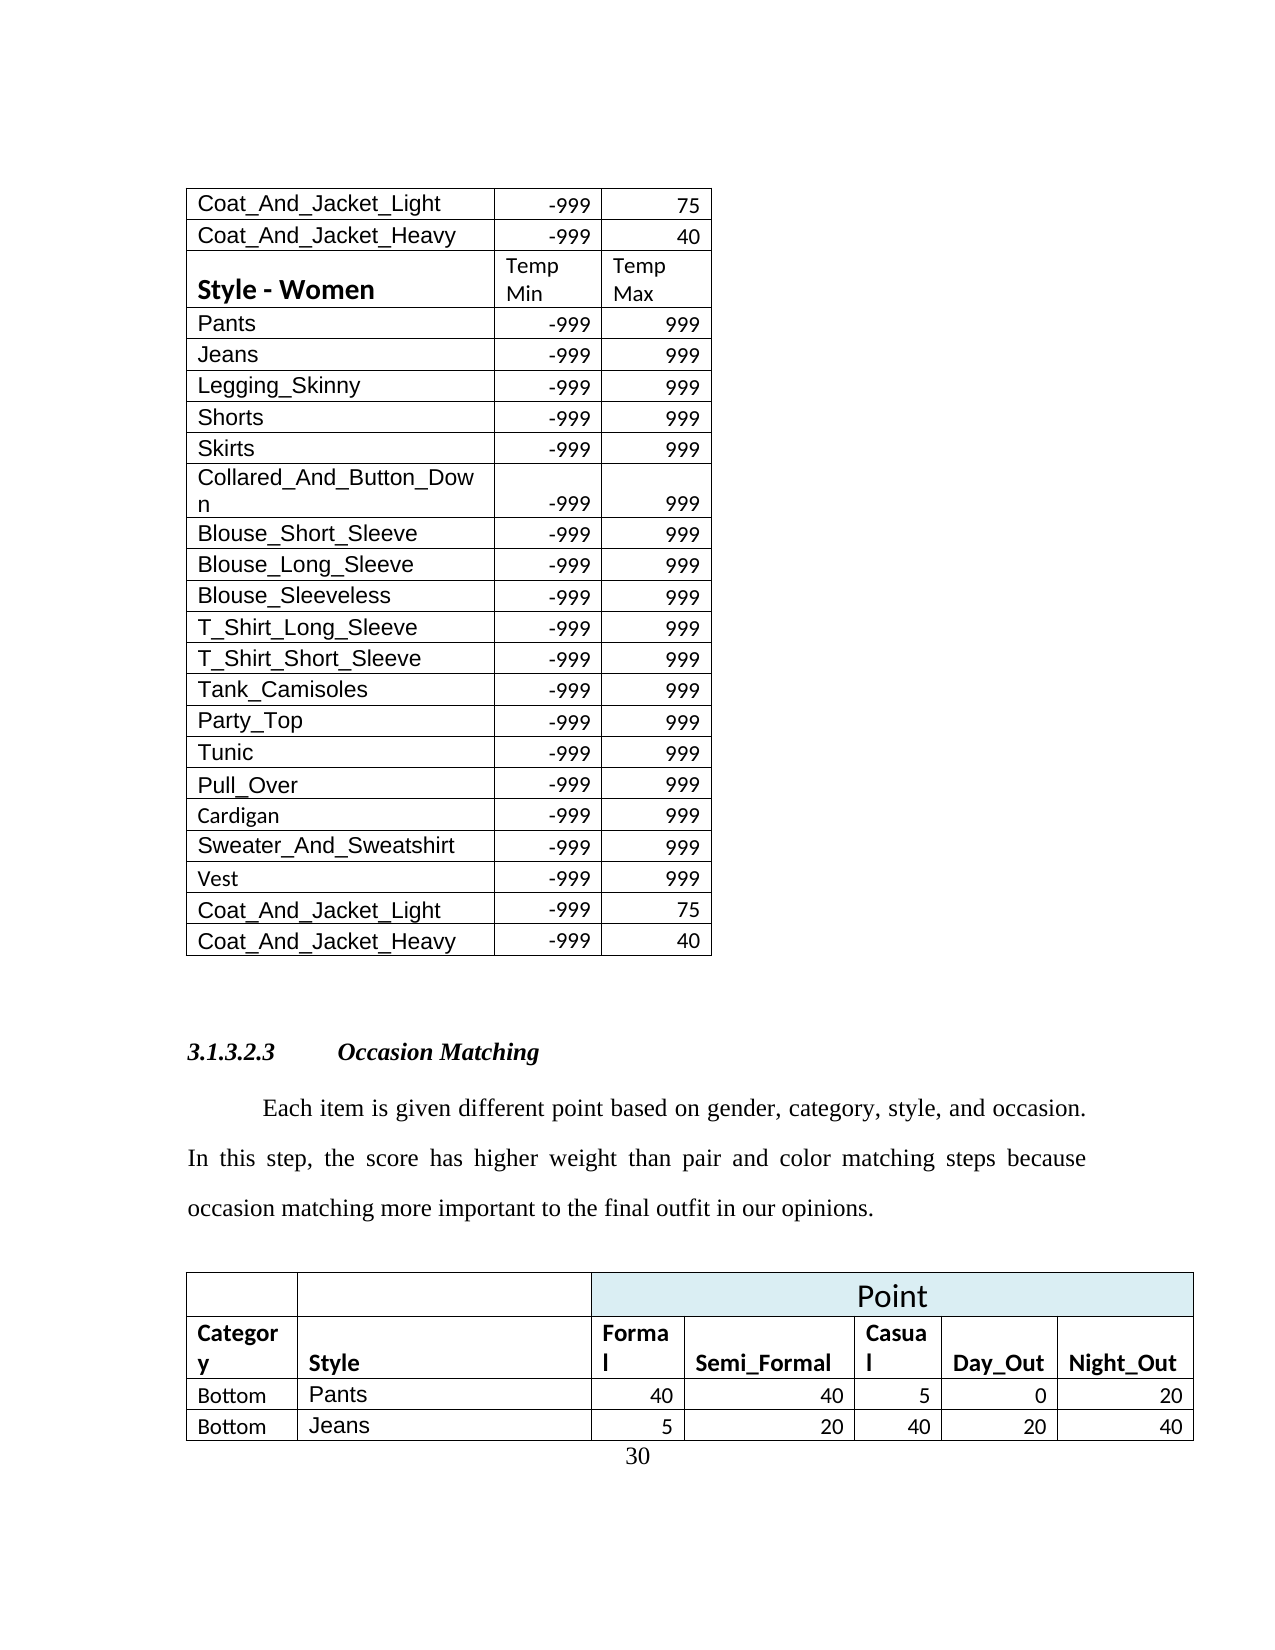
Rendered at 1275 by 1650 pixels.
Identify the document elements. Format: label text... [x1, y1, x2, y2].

table_cell 999 [602, 643, 711, 673]
table_cell -999 [495, 464, 601, 517]
table_cell 999 [602, 674, 711, 704]
table_cell Jeans [187, 339, 494, 369]
table_cell Legging_Skinny [187, 371, 494, 401]
table_cell -999 [495, 643, 601, 673]
table_cell 999 [602, 768, 711, 798]
table_cell 999 [602, 737, 711, 767]
table_cell -999 [495, 189, 601, 219]
table_cell -999 [495, 549, 601, 579]
table_cell 40 [602, 220, 711, 250]
table_cell -999 [495, 581, 601, 611]
text Each item is given different point based on gender, category, style, and occasion. In this step, the score has higher weight than pair and color matching steps because occasion matching more important to the final outfit in our opinions. [187, 1072, 1087, 1222]
table_cell Pull_Over [187, 768, 494, 798]
table_cell -999 [495, 402, 601, 432]
table_cell 5 [855, 1379, 941, 1409]
table_cell -999 [495, 831, 601, 861]
table_cell 40 [602, 924, 711, 954]
table_cell Bottom [187, 1410, 297, 1440]
table_cell -999 [495, 862, 601, 892]
table_cell Tank_Camisoles [187, 674, 494, 704]
table_header [187, 1273, 297, 1316]
table_cell Jeans [298, 1410, 591, 1440]
table_cell Tunic [187, 737, 494, 767]
table_cell Party_Top [187, 706, 494, 736]
table_cell -999 [495, 706, 601, 736]
table_cell 75 [602, 893, 711, 923]
table_cell Style [298, 1317, 591, 1378]
table_cell Skirts [187, 433, 494, 463]
table_cell 999 [602, 433, 711, 463]
table_cell Formal [592, 1317, 684, 1378]
table_cell Semi_Formal [685, 1317, 854, 1378]
table_cell 999 [602, 339, 711, 369]
table_cell 40 [855, 1410, 941, 1440]
table_cell -999 [495, 371, 601, 401]
table_cell -999 [495, 612, 601, 642]
table_cell 999 [602, 612, 711, 642]
table_cell Pants [298, 1379, 591, 1409]
table_cell 999 [602, 518, 711, 548]
table_cell -999 [495, 893, 601, 923]
table_cell -999 [495, 308, 601, 338]
table_cell -999 [495, 433, 601, 463]
table_cell Coat_And_Jacket_Heavy [187, 924, 494, 954]
table_header [298, 1273, 591, 1316]
table_cell Pants [187, 308, 494, 338]
table_cell Style - Women [187, 251, 494, 307]
table_cell Day_Out [942, 1317, 1057, 1378]
table_cell Temp Min [495, 251, 601, 307]
table_cell 40 [1058, 1410, 1193, 1440]
table_cell 999 [602, 371, 711, 401]
table_cell -999 [495, 799, 601, 829]
table_cell T_Shirt_Long_Sleeve [187, 612, 494, 642]
table_header Point [592, 1273, 1193, 1316]
table_cell Vest [187, 862, 494, 892]
table_cell 75 [602, 189, 711, 219]
table_cell Casual [855, 1317, 941, 1378]
table_cell Blouse_Sleeveless [187, 581, 494, 611]
table_cell Blouse_Short_Sleeve [187, 518, 494, 548]
table_cell 999 [602, 799, 711, 829]
subtitle 3.1.3.2.3 Occasion Matching [187, 1037, 1087, 1066]
table_cell -999 [495, 674, 601, 704]
table_cell Category [187, 1317, 297, 1378]
table_cell 999 [602, 402, 711, 432]
table_cell -999 [495, 768, 601, 798]
table_cell Temp Max [602, 251, 711, 307]
table_cell Collared_And_Button_Down [187, 464, 494, 517]
table_cell Cardigan [187, 799, 494, 829]
table_cell 40 [685, 1379, 854, 1409]
table_cell 999 [602, 706, 711, 736]
table_cell -999 [495, 737, 601, 767]
table_cell 40 [592, 1379, 684, 1409]
table_cell 20 [942, 1410, 1057, 1440]
table_cell Coat_And_Jacket_Light [187, 189, 494, 219]
table_cell -999 [495, 518, 601, 548]
table_cell 999 [602, 831, 711, 861]
table_cell 0 [942, 1379, 1057, 1409]
table_cell -999 [495, 220, 601, 250]
table_cell Bottom [187, 1379, 297, 1409]
table_cell -999 [495, 924, 601, 954]
table_cell Blouse_Long_Sleeve [187, 549, 494, 579]
table_cell 5 [592, 1410, 684, 1440]
table_cell 999 [602, 308, 711, 338]
table_cell 20 [685, 1410, 854, 1440]
table_cell 20 [1058, 1379, 1193, 1409]
table_cell -999 [495, 339, 601, 369]
table_cell 999 [602, 549, 711, 579]
table_cell 999 [602, 862, 711, 892]
table_cell Sweater_And_Sweatshirt [187, 831, 494, 861]
table_cell Shorts [187, 402, 494, 432]
table_cell Coat_And_Jacket_Light [187, 893, 494, 923]
table_cell Coat_And_Jacket_Heavy [187, 220, 494, 250]
table_cell T_Shirt_Short_Sleeve [187, 643, 494, 673]
table_cell 999 [602, 581, 711, 611]
table_cell Night_Out [1058, 1317, 1193, 1378]
table_cell 999 [602, 464, 711, 517]
